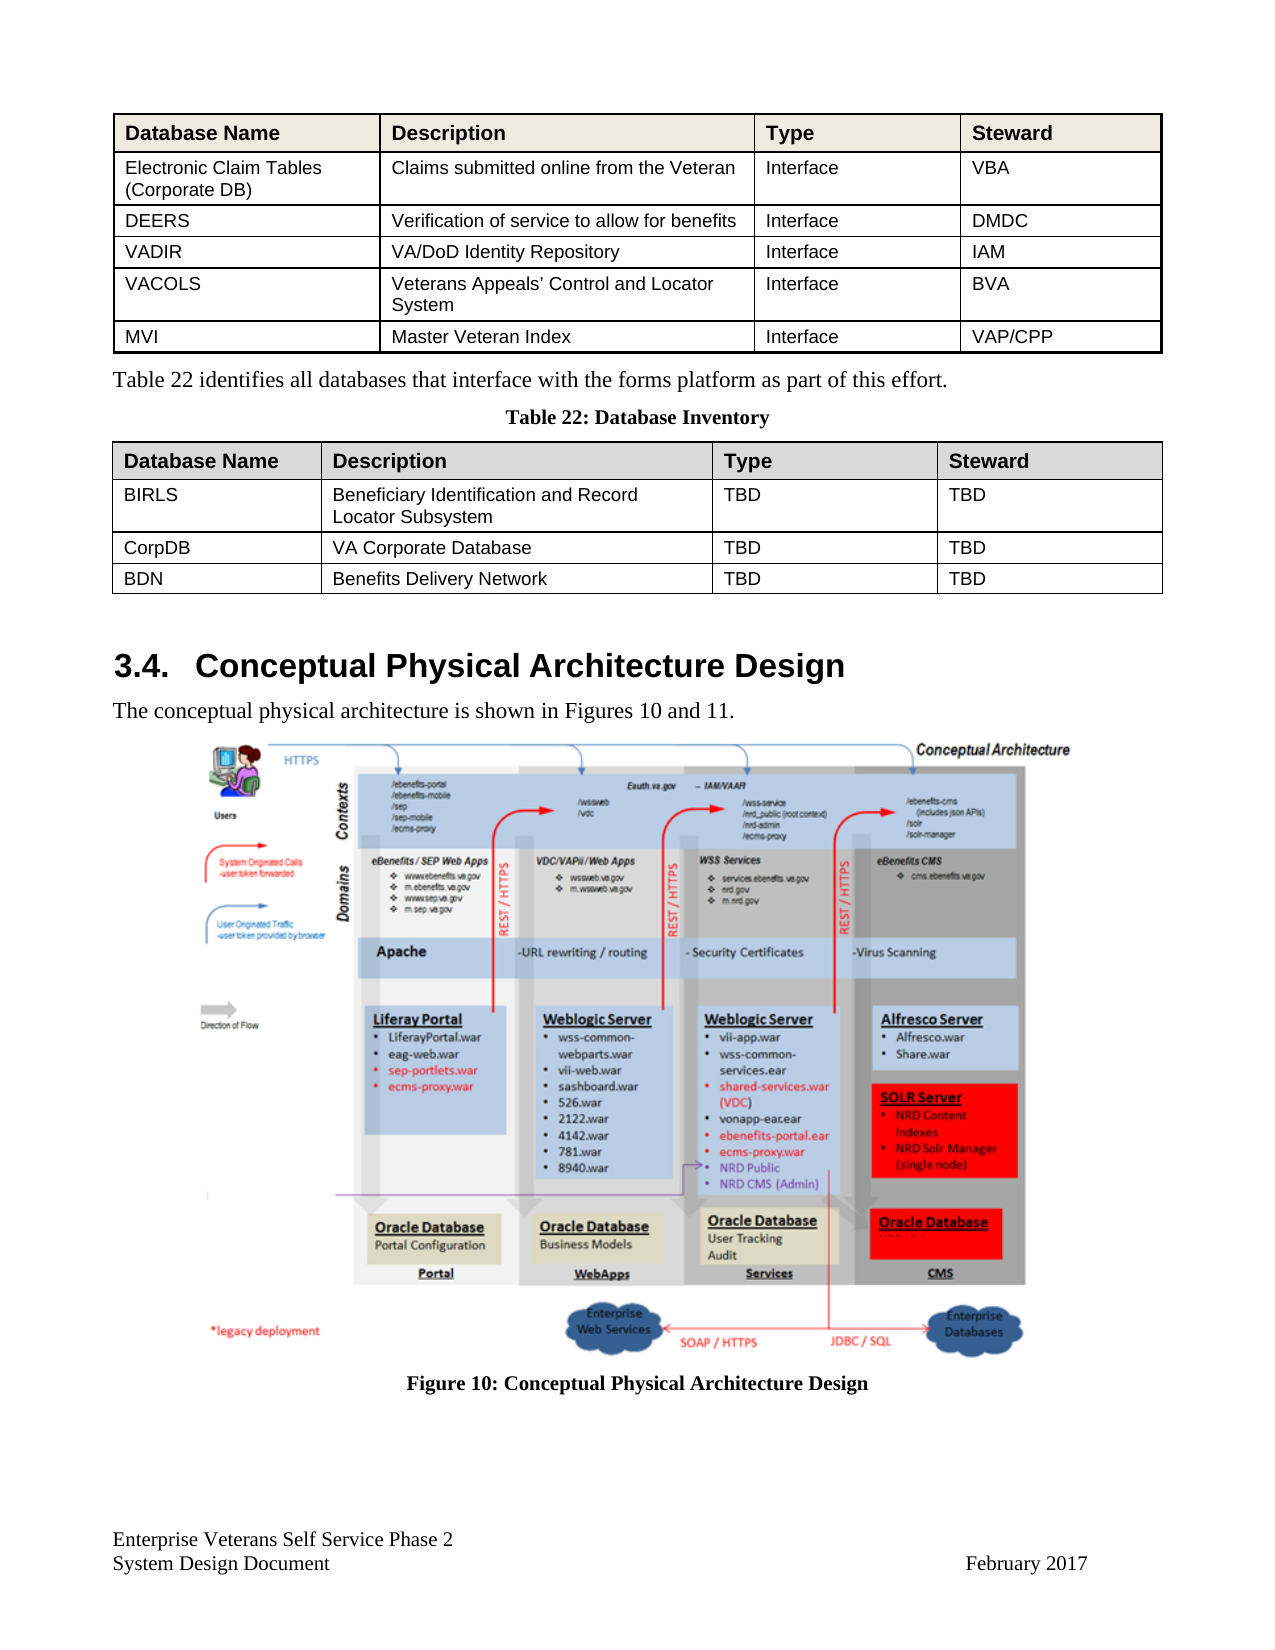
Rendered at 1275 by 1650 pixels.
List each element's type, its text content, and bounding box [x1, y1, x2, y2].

table_cell Interface [755, 206, 960, 236]
table_cell TBD [938, 480, 1162, 531]
table_cell BDN [113, 564, 321, 593]
subtitle Conceptual Physical Architecture Design [114, 646, 1162, 684]
table_cell TBD [938, 564, 1162, 593]
table_cell BIRLS [113, 480, 321, 531]
table_cell VA Corporate Database [322, 533, 712, 562]
table_cell IAM [961, 237, 1160, 267]
text Table 22 identifies all databases that interface with the forms platform as part of this effort. [112, 366, 1162, 392]
table_header Description [381, 115, 754, 151]
table_cell Interface [755, 322, 960, 351]
table_header Database Name [113, 443, 321, 479]
table_cell DMDC [961, 206, 1160, 236]
table_cell Benefits Delivery Network [322, 564, 712, 593]
table_cell Claims submitted online from the Veteran [381, 153, 754, 204]
table_cell TBD [938, 533, 1162, 562]
table_cell MVI [115, 322, 379, 351]
table_cell Interface [755, 237, 960, 267]
text The conceptual physical architecture is shown in Figures 10 and 11. [112, 697, 1162, 723]
table_cell VADIR [115, 237, 379, 267]
table_cell VAP/CPP [961, 322, 1160, 351]
table_cell VA/DoD Identity Repository [381, 237, 754, 267]
table_cell TBD [713, 480, 937, 531]
table_cell DEERS [115, 206, 379, 236]
table_cell BVA [961, 269, 1160, 320]
table_cell Veterans Appeals’ Control and Locator System [381, 269, 754, 320]
table_cell TBD [713, 564, 937, 593]
table_cell Electronic Claim Tables (Corporate DB) [115, 153, 379, 204]
table_cell Interface [755, 153, 960, 204]
table_cell Master Veteran Index [381, 322, 754, 351]
table_cell TBD [713, 533, 937, 562]
picture [195, 735, 1080, 1359]
table_cell Verification of service to allow for benefits [381, 206, 754, 236]
table_cell VACOLS [115, 269, 379, 320]
table_cell Interface [755, 269, 960, 320]
table_cell VBA [961, 153, 1160, 204]
table_cell Beneficiary Identification and Record Locator Subsystem [322, 480, 712, 531]
table_header Type [755, 115, 960, 151]
table_header Database Name [115, 115, 379, 151]
table_header Description [322, 443, 712, 479]
table_header Steward [938, 443, 1162, 479]
table_header Type [713, 443, 937, 479]
table_header Steward [961, 115, 1160, 151]
table_cell CorpDB [113, 533, 321, 562]
